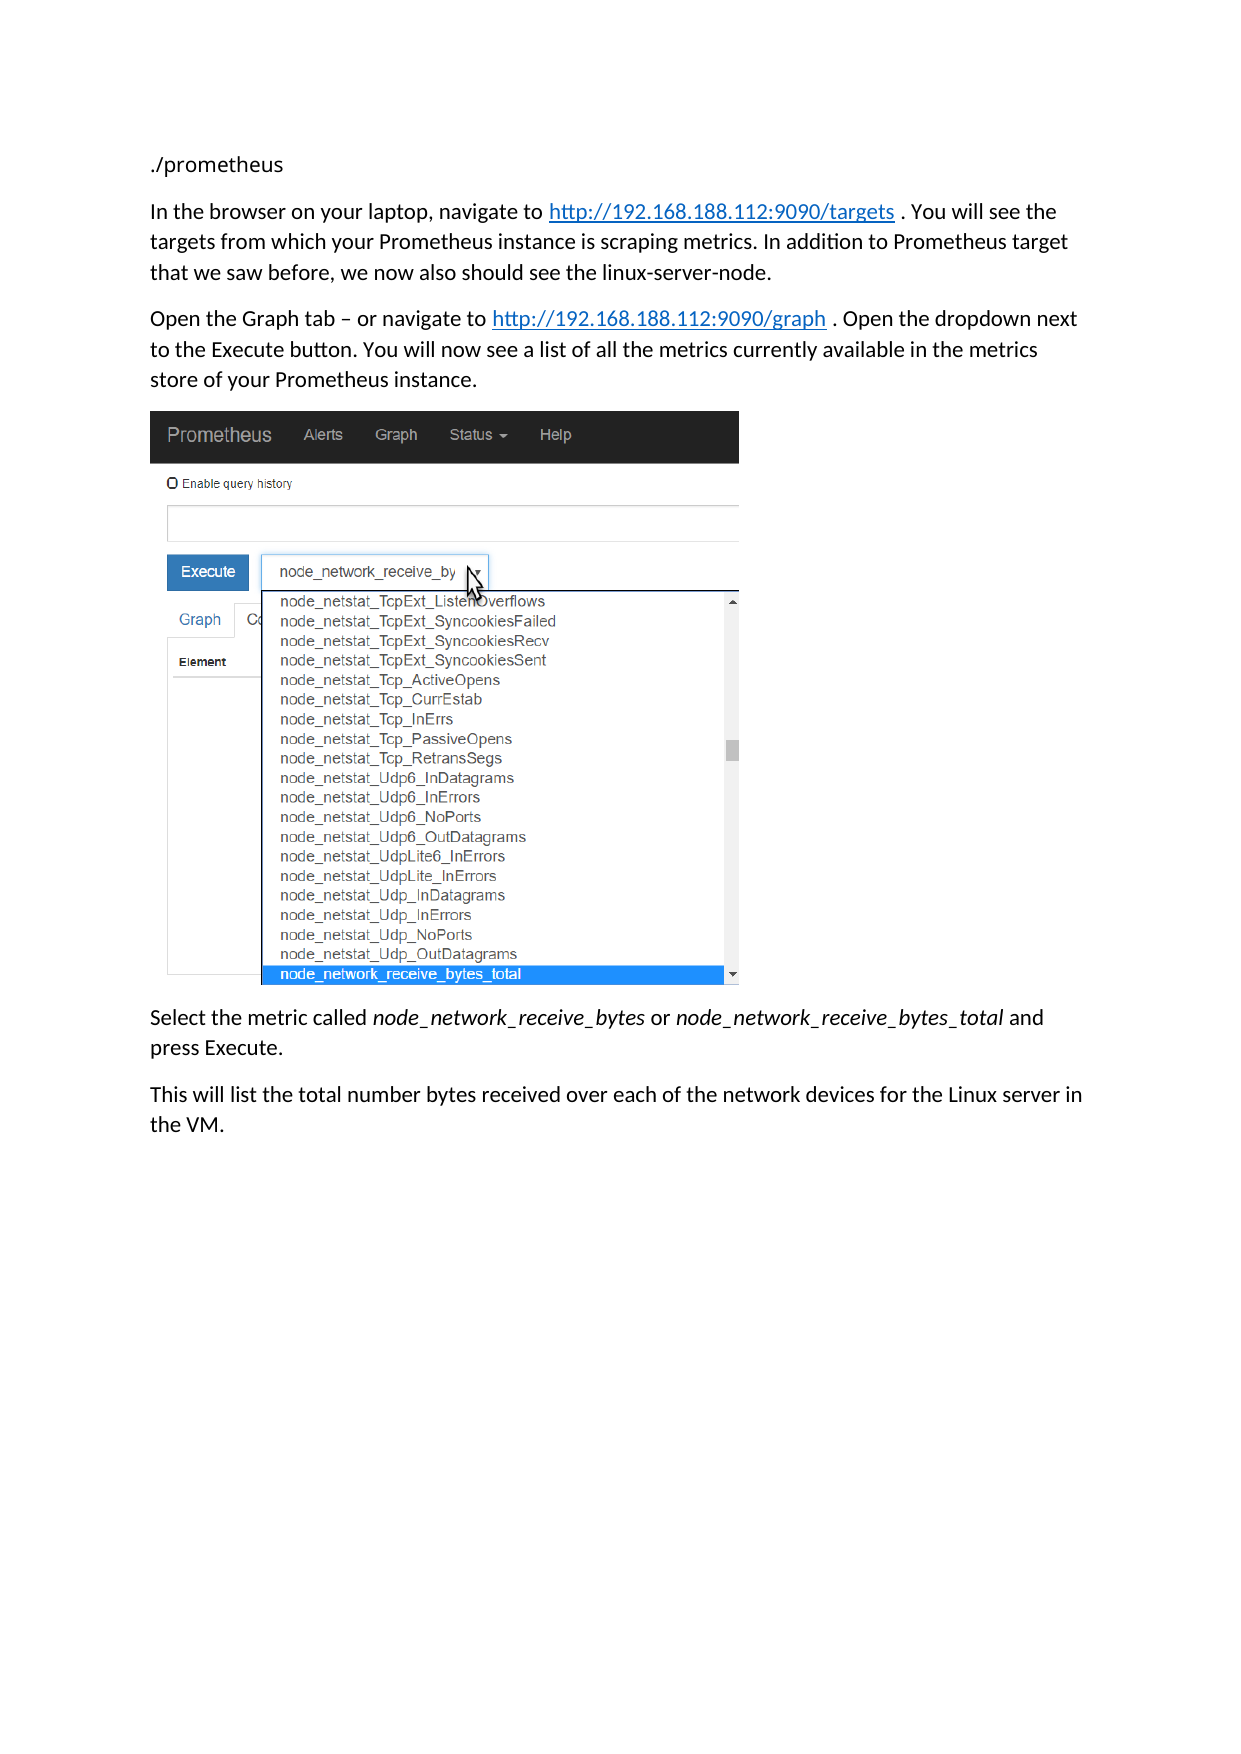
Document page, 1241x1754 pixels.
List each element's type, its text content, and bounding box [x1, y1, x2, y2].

text This will list the total number bytes received over each of the network devices for the Linux server in the VM. [150, 1080, 1090, 1138]
text In the browser on your laptop, navigate to http://192.168.188.112:9090/targets . You will see the targets from which your Prometheus instance is scraping metrics. In addition to Prometheus target that we saw before, we now also should see the linux-server-node. [150, 197, 1090, 286]
text Open the Graph tab – or navigate to http://192.168.188.112:9090/graph . Open the dropdown next to the Execute button. You will now see a list of all the metrics currently available in the metrics store of your Prometheus instance. [150, 304, 1090, 393]
picture [150, 411, 739, 985]
text ./prometheus [150, 150, 1090, 178]
text Select the metric called node_network_receive_bytes or node_network_receive_bytes_total and press Execute. [150, 1003, 1090, 1061]
